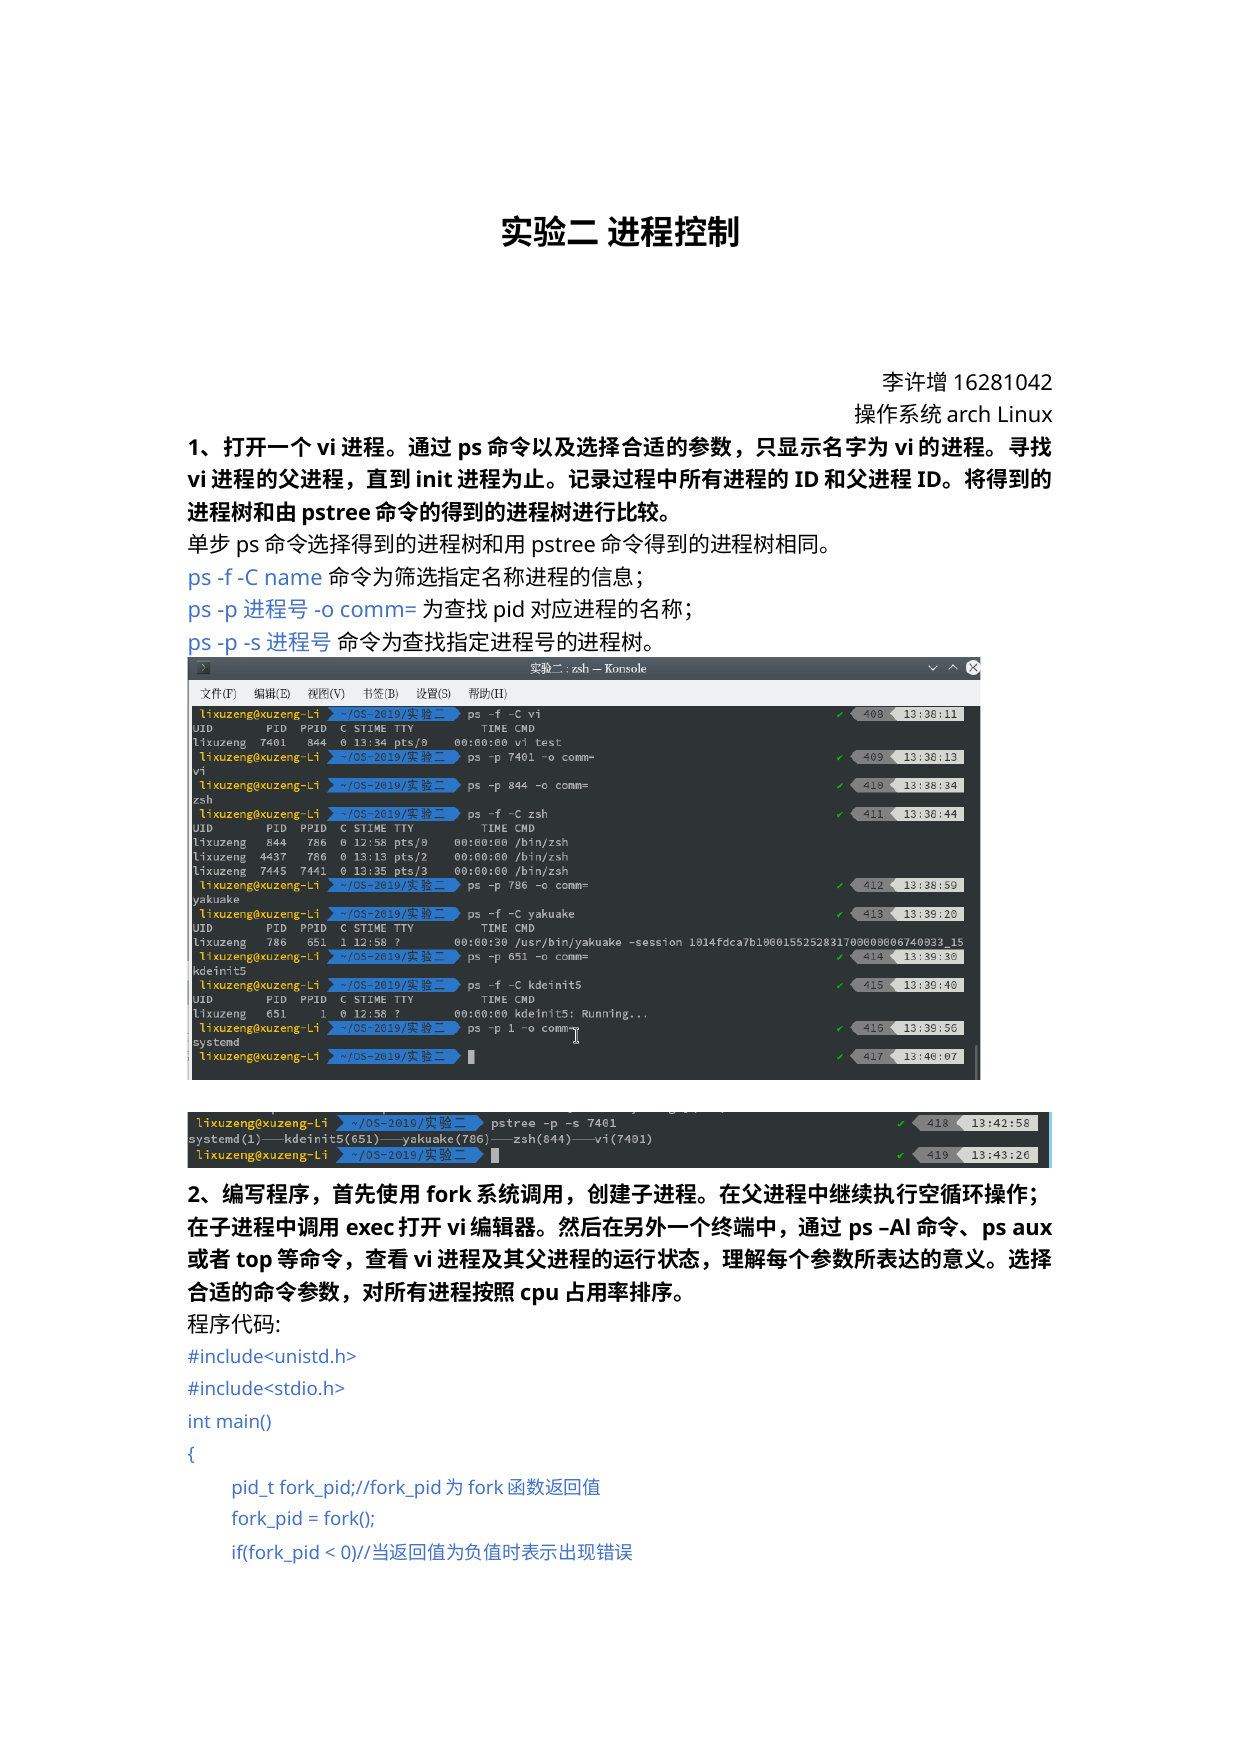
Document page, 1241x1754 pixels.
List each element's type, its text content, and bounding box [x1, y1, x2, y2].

text { [187, 1437, 1053, 1470]
text ps -p 进程号 -o comm= 为查找pid对应进程的名称； [187, 592, 1053, 625]
text int main() [187, 1405, 1053, 1437]
text ps -p -s 进程号 命令为查找指定进程号的进程树。 [187, 625, 1053, 657]
text ps -f -C name 命令为筛选指定名称进程的信息； [187, 560, 1053, 592]
text 2、编写程序，首先使用fork系统调用，创建子进程。在父进程中继续执行空循环操作；在子进程中调用exec打开vi编辑器。然后在另外一个终端中，通过ps –Al命令、ps aux或者top等命令，查看vi进程及其父进程的运行状态，理解每个参数所表达的意义。选择合适的命令参数，对所有进程按照cpu占用率排序。 [187, 1177, 1053, 1307]
text 程序代码: [187, 1307, 1053, 1340]
subtitle 实验二 进程控制 [187, 197, 1053, 262]
text 李许增16281042 [187, 365, 1053, 397]
text #include<unistd.h> [187, 1340, 1053, 1372]
text #include<stdio.h> [187, 1372, 1053, 1405]
picture [187, 1112, 1053, 1168]
text 操作系统arch Linux [187, 397, 1053, 430]
text pid_t fork_pid;//fork_pid为fork函数返回值 [187, 1470, 1053, 1502]
text fork_pid = fork(); [187, 1502, 1053, 1535]
text if(fork_pid < 0)//当返回值为负值时表示出现错误 [187, 1535, 1053, 1567]
picture [187, 657, 981, 1080]
text 单步ps命令选择得到的进程树和用pstree命令得到的进程树相同。 [187, 527, 1053, 560]
text 1、打开一个vi进程。通过ps命令以及选择合适的参数，只显示名字为vi的进程。寻找vi进程的父进程，直到init进程为止。记录过程中所有进程的ID和父进程ID。将得到的进程树和由pstree命令的得到的进程树进行比较。 [187, 430, 1053, 527]
